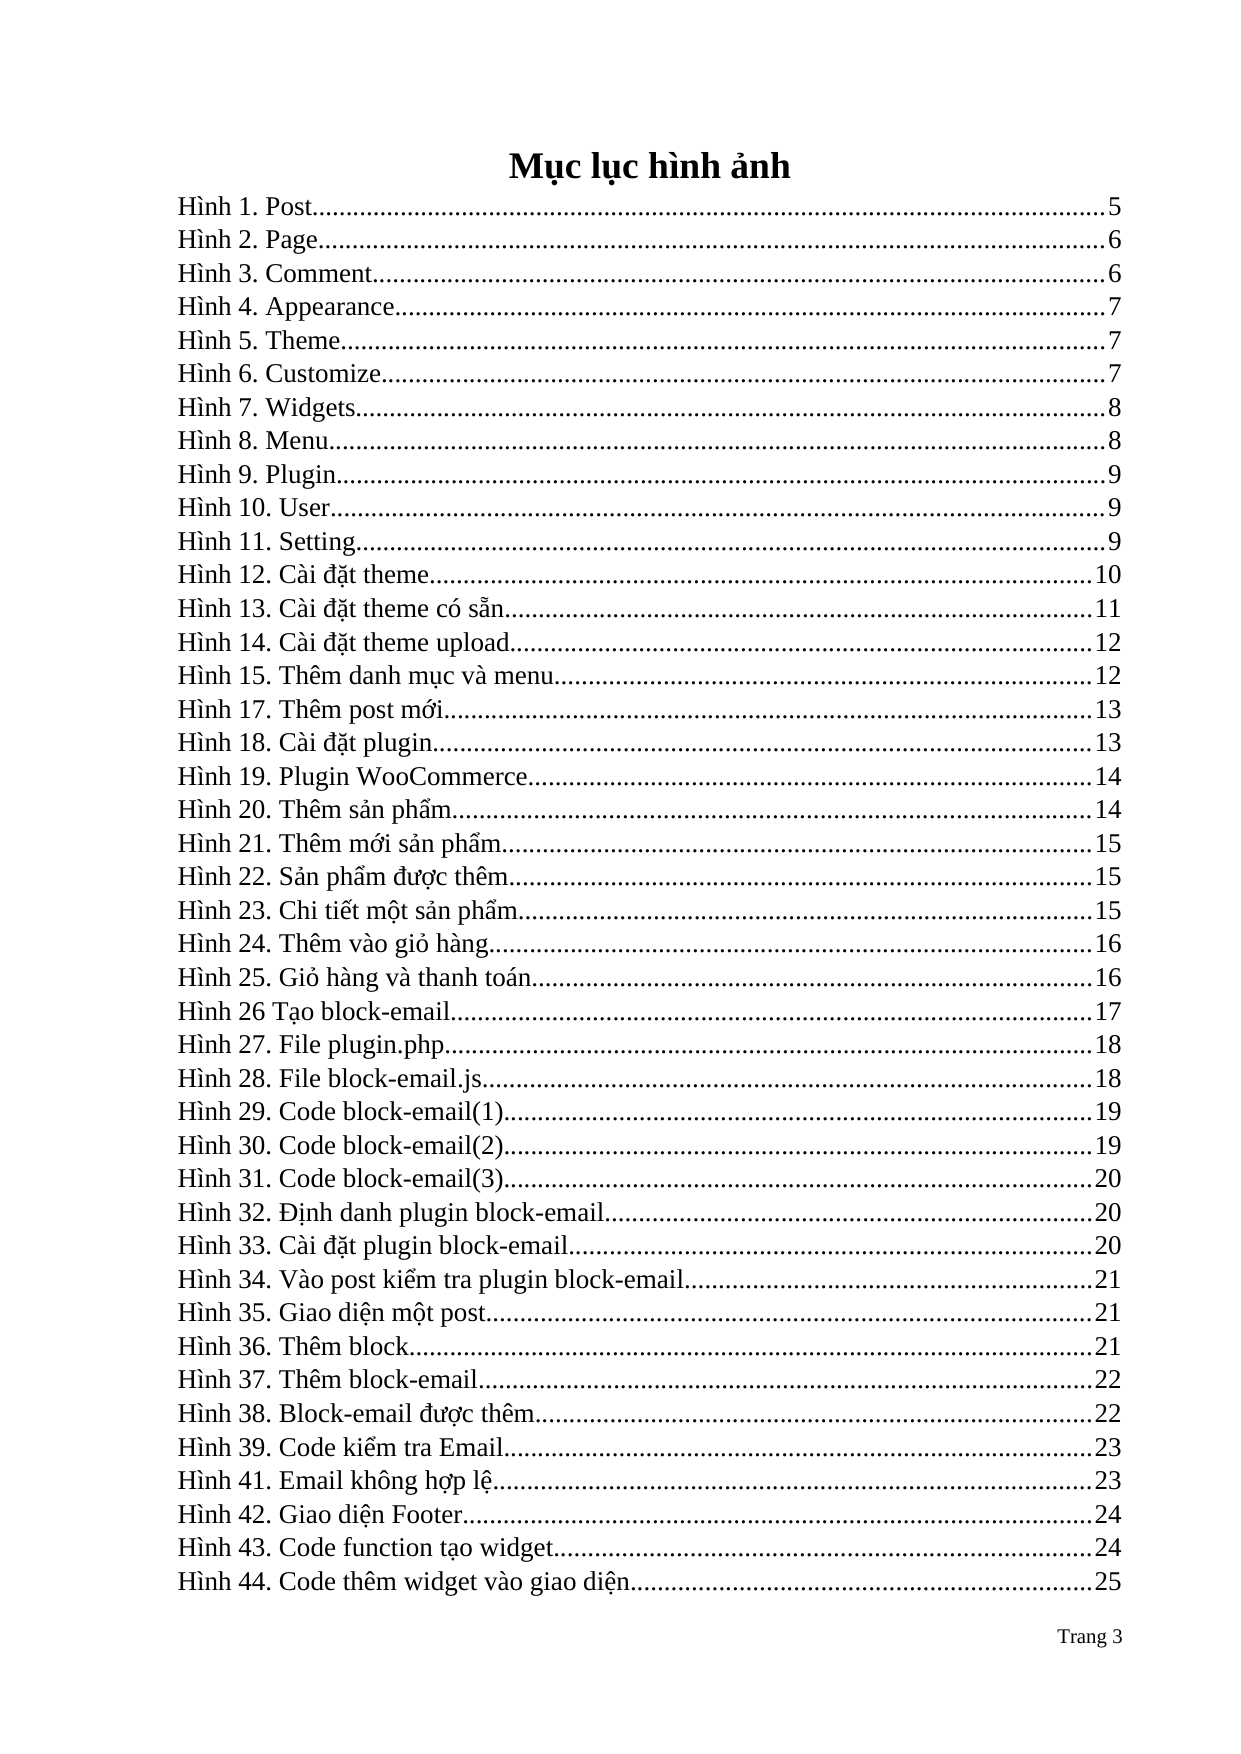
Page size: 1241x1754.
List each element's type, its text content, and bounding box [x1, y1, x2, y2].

text Hình 44. Code thêm widget vào giao diện 25 [177, 1565, 1122, 1596]
text Hình 2. Page 6 [177, 223, 1122, 254]
text Hình 39. Code kiểm tra Email 23 [177, 1431, 1122, 1462]
text Hình 33. Cài đặt plugin block-email 20 [177, 1229, 1122, 1261]
text Hình 25. Giỏ hàng và thanh toán 16 [177, 961, 1122, 992]
text Hình 7. Widgets 8 [177, 391, 1122, 422]
text Hình 13. Cài đặt theme có sẵn 11 [177, 592, 1122, 623]
text Hình 8. Menu 8 [177, 424, 1122, 456]
text Hình 29. Code block-email(1) 19 [177, 1095, 1122, 1126]
text Hình 1. Post 5 [177, 190, 1122, 221]
text Hình 34. Vào post kiểm tra plugin block-email 21 [177, 1263, 1122, 1294]
text Hình 23. Chi tiết một sản phẩm 15 [177, 894, 1122, 925]
text Hình 5. Theme 7 [177, 324, 1122, 355]
text Hình 15. Thêm danh mục và menu 12 [177, 659, 1122, 690]
text Hình 11. Setting 9 [177, 525, 1122, 556]
text Hình 20. Thêm sản phẩm 14 [177, 793, 1122, 824]
text Hình 42. Giao diện Footer 24 [177, 1498, 1122, 1529]
text Hình 41. Email không hợp lệ 23 [177, 1464, 1122, 1495]
text Hình 12. Cài đặt theme 10 [177, 559, 1122, 590]
text Hình 37. Thêm block-email 22 [177, 1364, 1122, 1395]
text Hình 4. Appearance 7 [177, 290, 1122, 321]
text Hình 9. Plugin 9 [177, 458, 1122, 489]
text Hình 36. Thêm block 21 [177, 1330, 1122, 1361]
text Hình 6. Customize 7 [177, 357, 1122, 388]
text Hình 3. Comment 6 [177, 257, 1122, 288]
text Hình 32. Định danh plugin block-email 20 [177, 1196, 1122, 1227]
text Hình 17. Thêm post mới 13 [177, 693, 1122, 724]
text Hình 43. Code function tạo widget 24 [177, 1531, 1122, 1562]
text Hình 10. User 9 [177, 492, 1122, 523]
text Hình 24. Thêm vào giỏ hàng 16 [177, 928, 1122, 959]
text Hình 18. Cài đặt plugin 13 [177, 726, 1122, 757]
text Hình 38. Block-email được thêm 22 [177, 1397, 1122, 1428]
text Mục lục hình ảnh [177, 143, 1122, 186]
text Hình 26 Tạo block-email 17 [177, 995, 1122, 1026]
text Hình 27. File plugin.php 18 [177, 1028, 1122, 1059]
text Hình 31. Code block-email(3) 20 [177, 1162, 1122, 1193]
text Hình 30. Code block-email(2) 19 [177, 1129, 1122, 1160]
text Hình 14. Cài đặt theme upload 12 [177, 626, 1122, 657]
text Hình 19. Plugin WooCommerce 14 [177, 760, 1122, 791]
text Hình 28. File block-email.js 18 [177, 1062, 1122, 1093]
text Hình 22. Sản phẩm được thêm 15 [177, 861, 1122, 892]
text Hình 21. Thêm mới sản phẩm 15 [177, 827, 1122, 858]
text Hình 35. Giao diện một post 21 [177, 1297, 1122, 1328]
